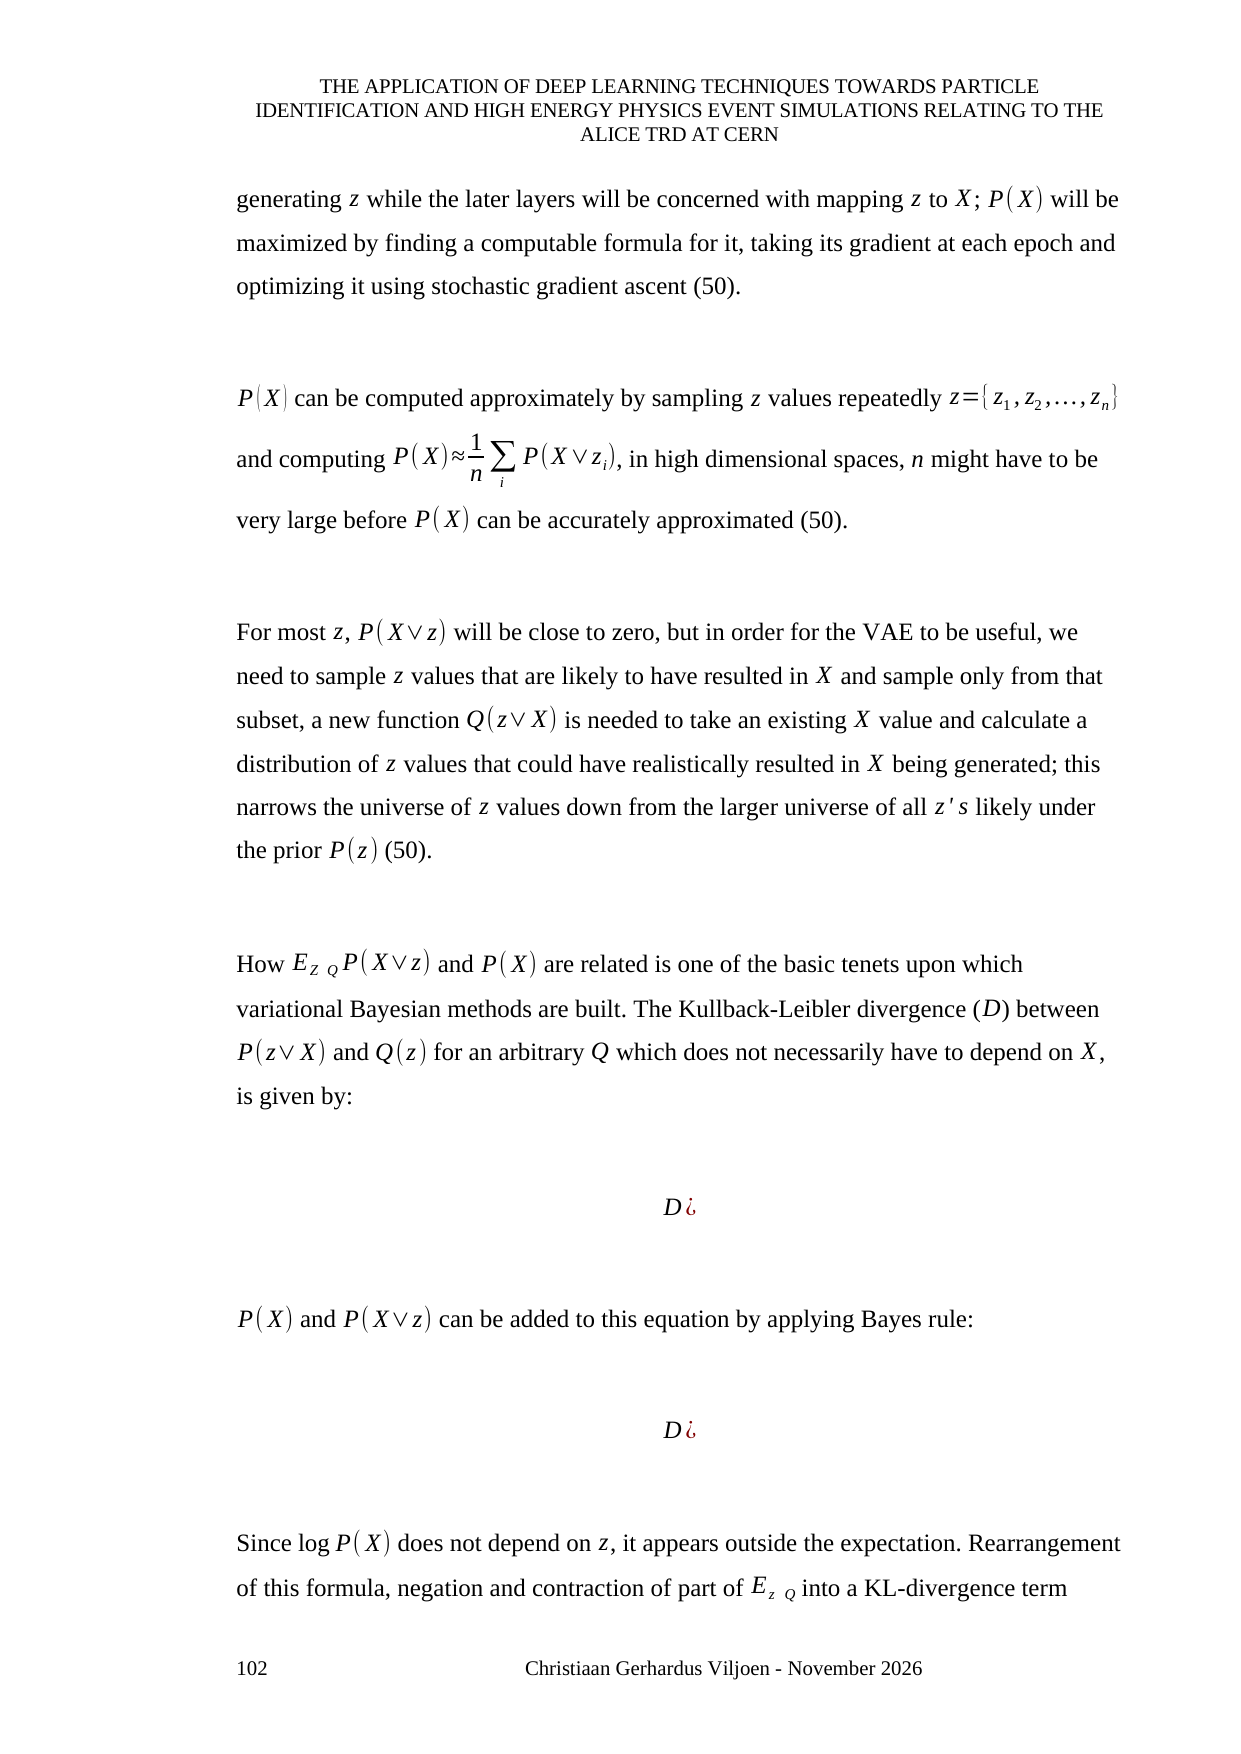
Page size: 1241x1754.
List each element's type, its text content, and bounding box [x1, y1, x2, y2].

text and can be added to this equation by applying Bayes rule: [236, 1304, 1122, 1334]
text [236, 183, 1122, 300]
text can be computed approximately by sampling values repeatedly and computing , in high dimensional spaces, might have to be very large before can be accurately approximated . [236, 382, 1122, 534]
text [236, 1527, 1122, 1603]
text How and are related is one of the basic tenets upon which variational Bayesian methods are built. The Kullback-Leibler divergence () between and for an arbitrary which does not necessarily have to depend on , is given by: [236, 947, 1122, 1110]
text For most , will be close to zero, but in order for the VAE to be useful, we need to sample values that are likely to have resulted in and sample only from that subset, a new function is needed to take an existing value and calculate a distribution of values that could have realistically resulted in being generated; this narrows the universe of values down from the larger universe of all likely under the prior . [236, 617, 1122, 865]
